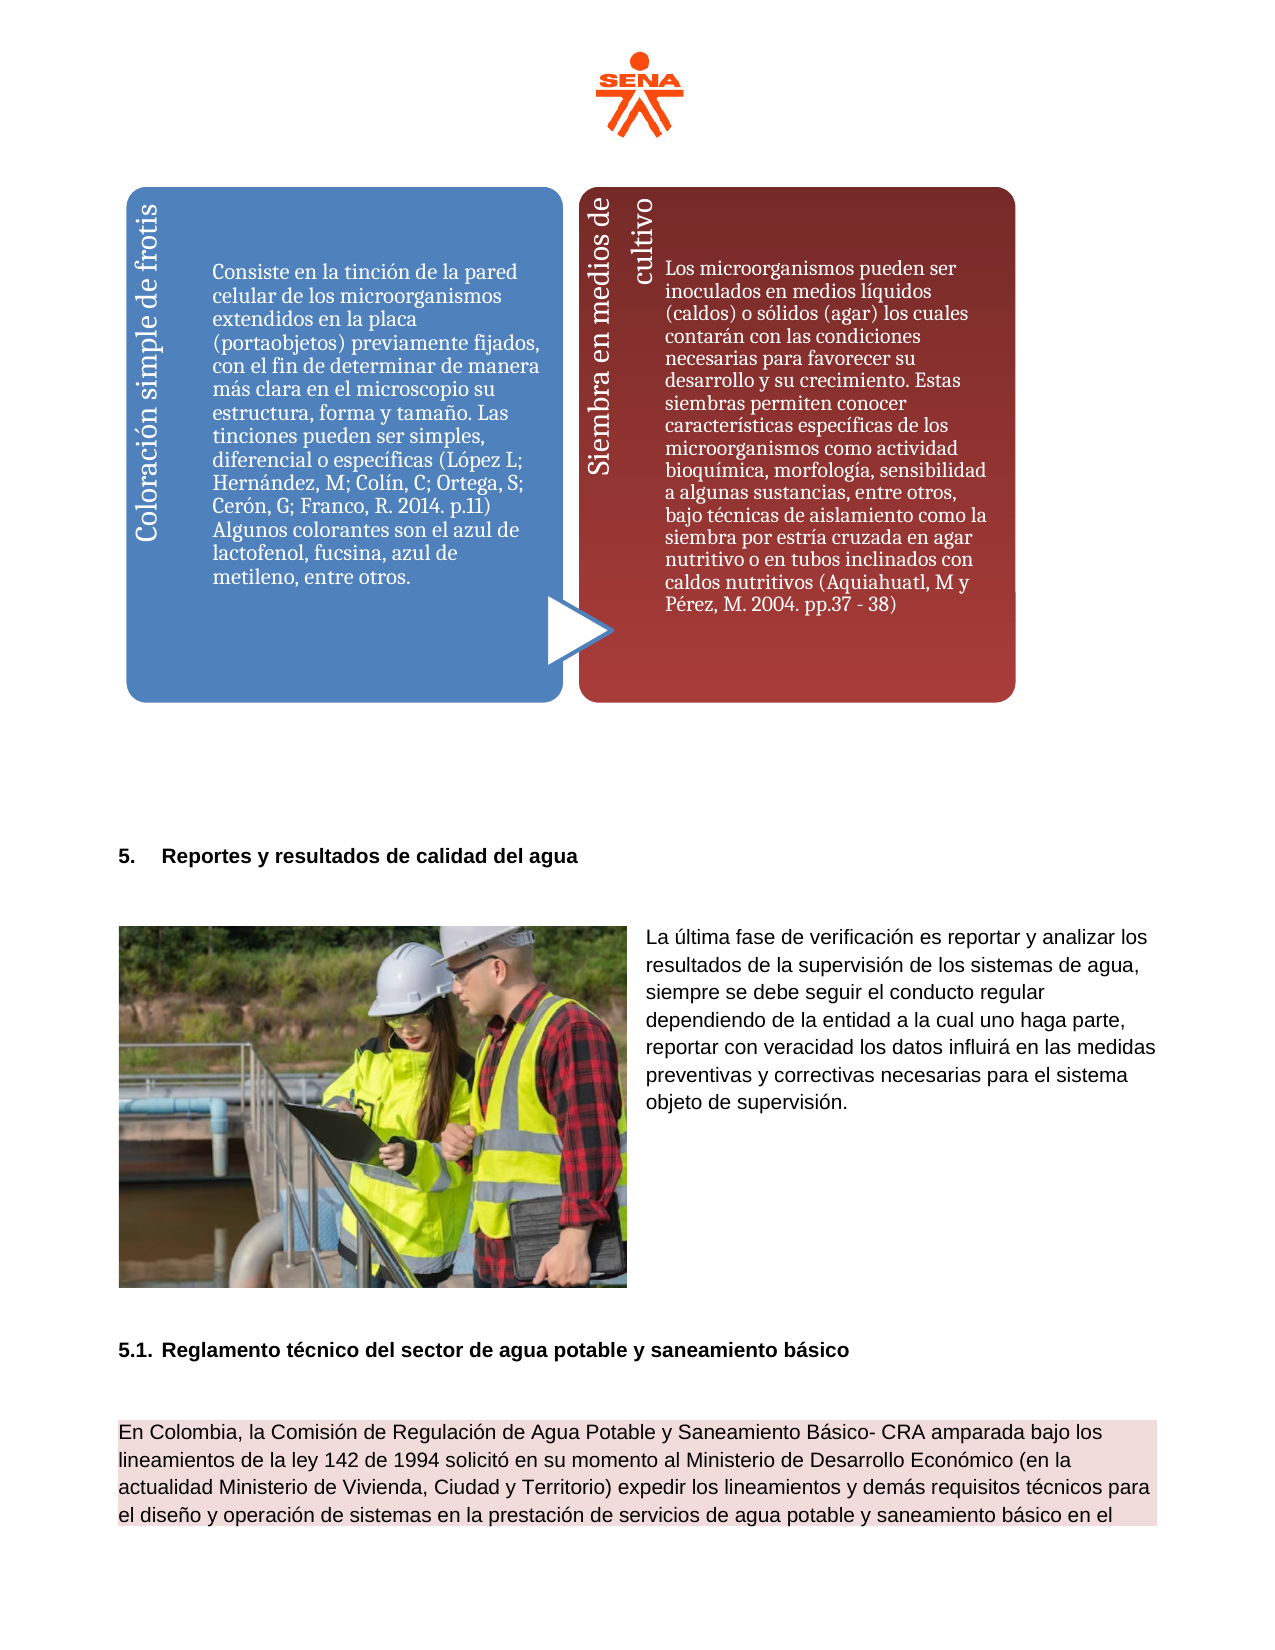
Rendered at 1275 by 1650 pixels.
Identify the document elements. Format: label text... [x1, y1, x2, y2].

picture [585, 48, 690, 142]
list Reportes y resultados de calidad del agua [118, 844, 1157, 868]
list Reglamento técnico del sector de agua potable y saneamiento básico [118, 1337, 1157, 1361]
picture [117, 926, 627, 1286]
text La última fase de verificación es reportar y analizar los resultados de la supervisión de los sistemas de agua, siempre se debe seguir el conducto regular dependiendo de la entidad a la cual uno haga parte, reportar con veracidad los datos influirá en las medidas preventivas y correctivas necesarias para el sistema objeto de supervisión. [118, 925, 1157, 1114]
